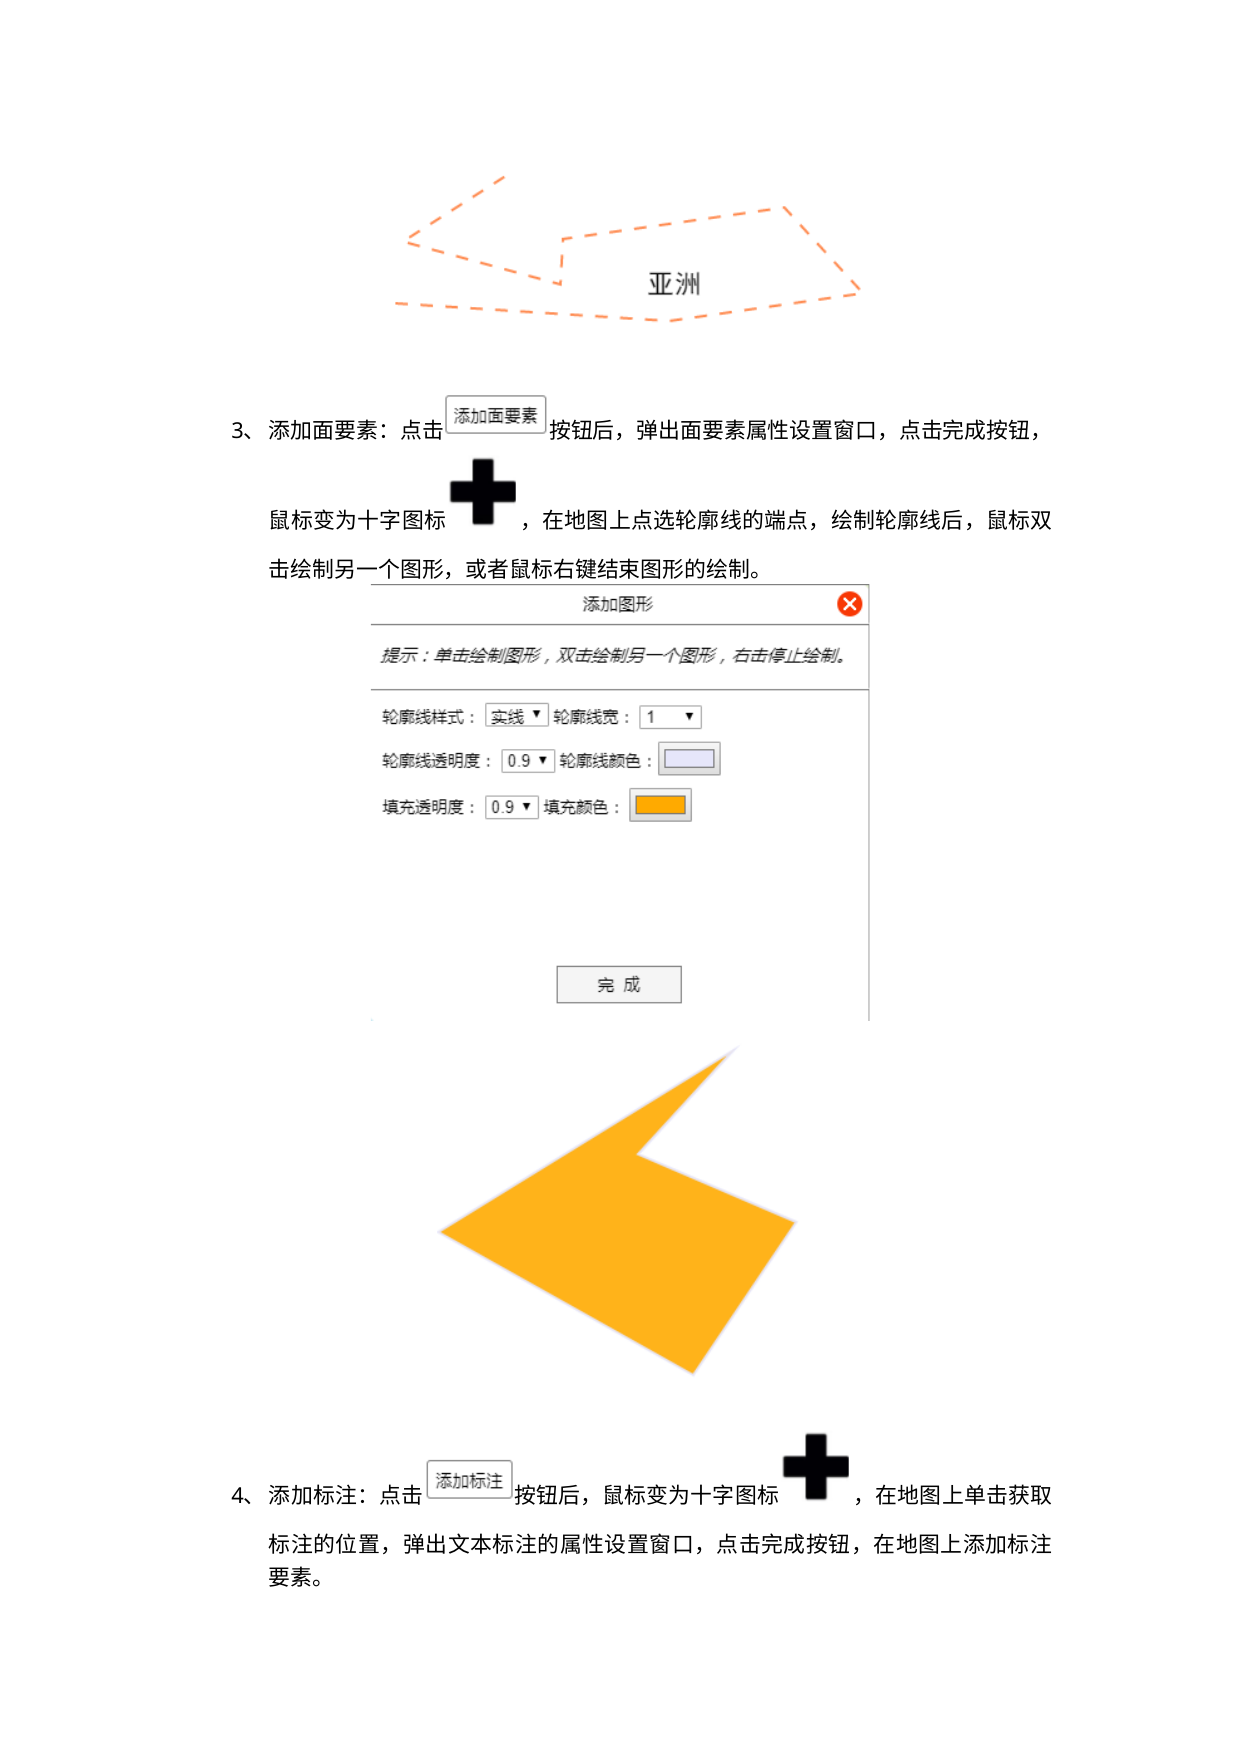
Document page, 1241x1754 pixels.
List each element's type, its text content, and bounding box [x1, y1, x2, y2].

list 添加面要素：点击按钮后，弹出面要素属性设置窗口，点击完成按钮，鼠标变为十字图标，在地图上点选轮廓线的端点，绘制轮廓线后，鼠标双击绘制另一个图形，或者鼠标右键结束图形的绘制。 [231, 389, 1053, 584]
picture [443, 389, 549, 439]
picture [779, 1429, 854, 1504]
picture [437, 1039, 804, 1384]
picture [353, 162, 887, 335]
picture [446, 454, 521, 529]
picture [370, 584, 870, 1021]
list 添加标注：点击按钮后，鼠标变为十字图标，在地图上单击获取标注的位置，弹出文本标注的属性设置窗口，点击完成按钮，在地图上添加标注要素。 [231, 1429, 1053, 1592]
picture [423, 1455, 514, 1504]
